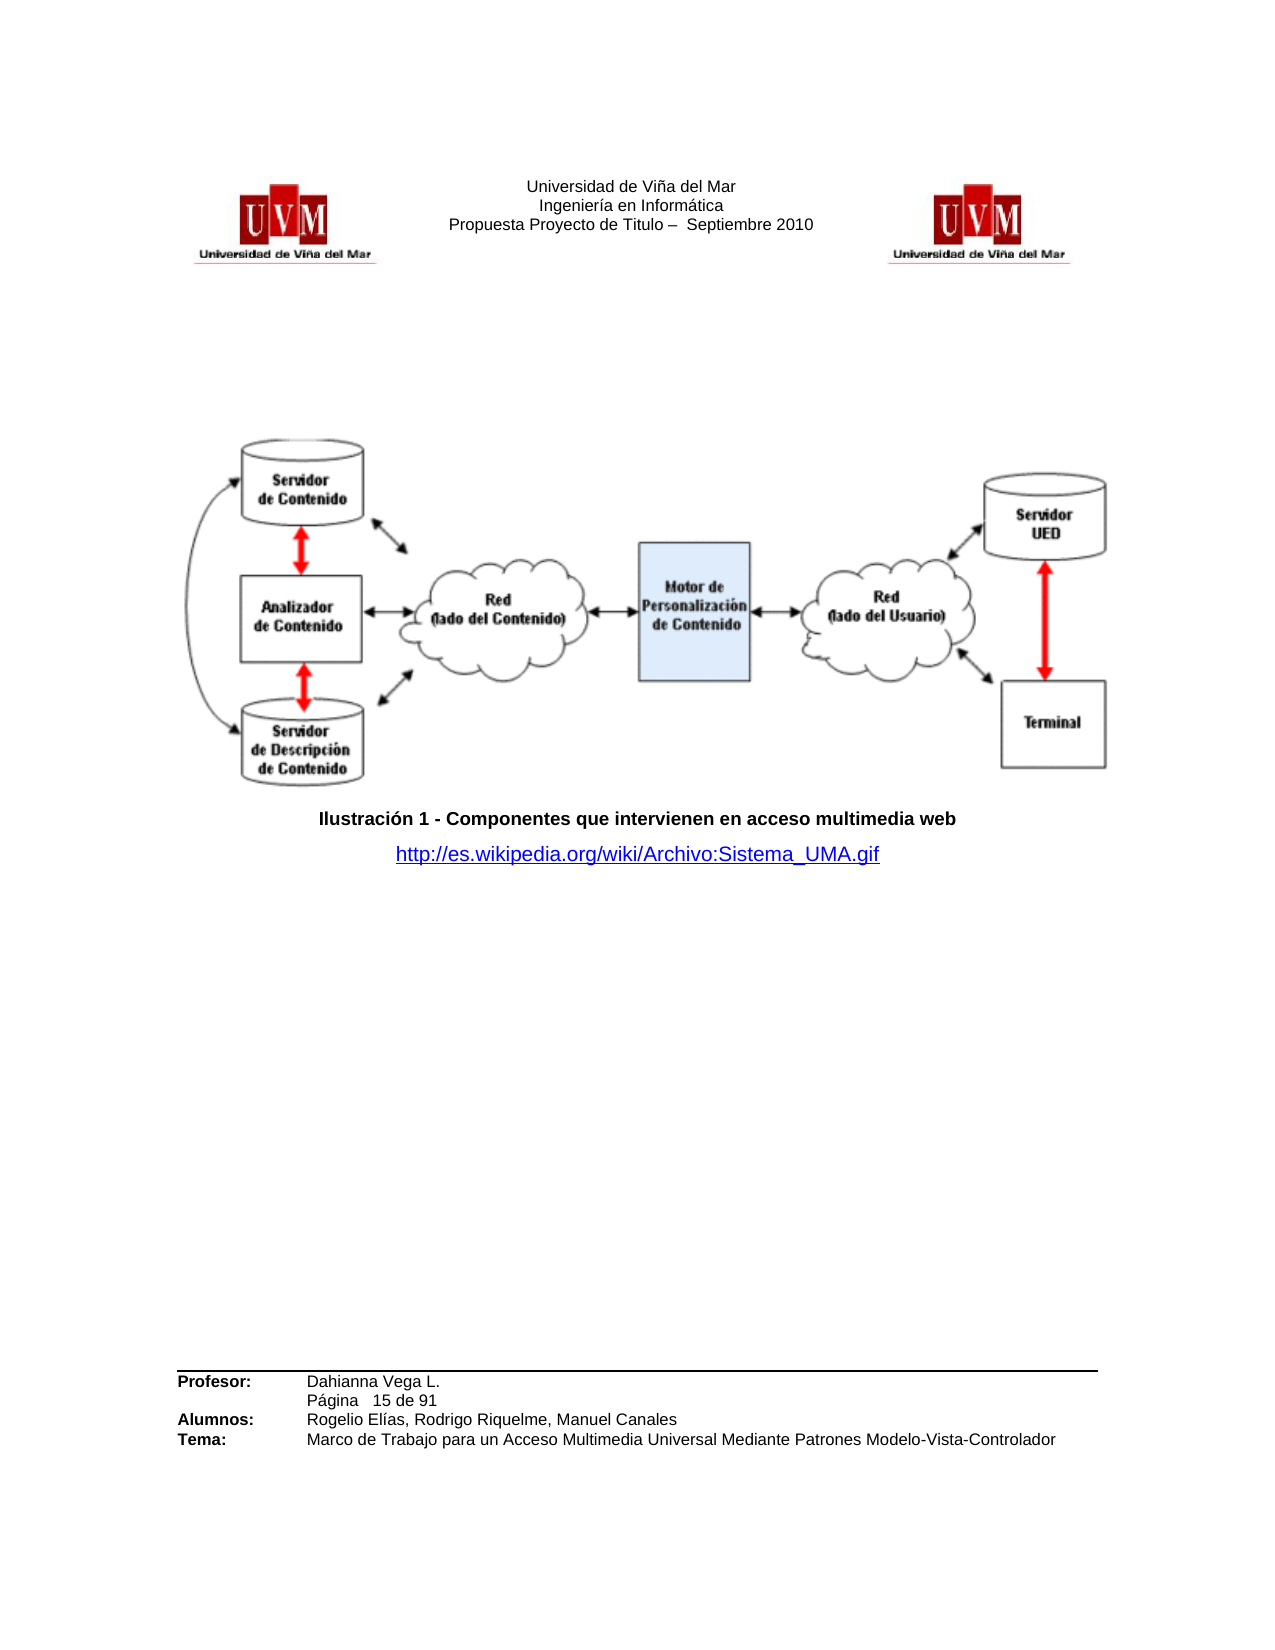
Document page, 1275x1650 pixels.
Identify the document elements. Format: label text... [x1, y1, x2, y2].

picture [177, 434, 1115, 796]
subtitle http://es.wikipedia.org/wiki/Archivo:Sistema_UMA.gif [177, 842, 1098, 866]
picture [871, 176, 1084, 267]
text Ilustración 1 - Componentes que intervienen en acceso multimedia web [177, 808, 1098, 829]
picture [177, 176, 390, 267]
